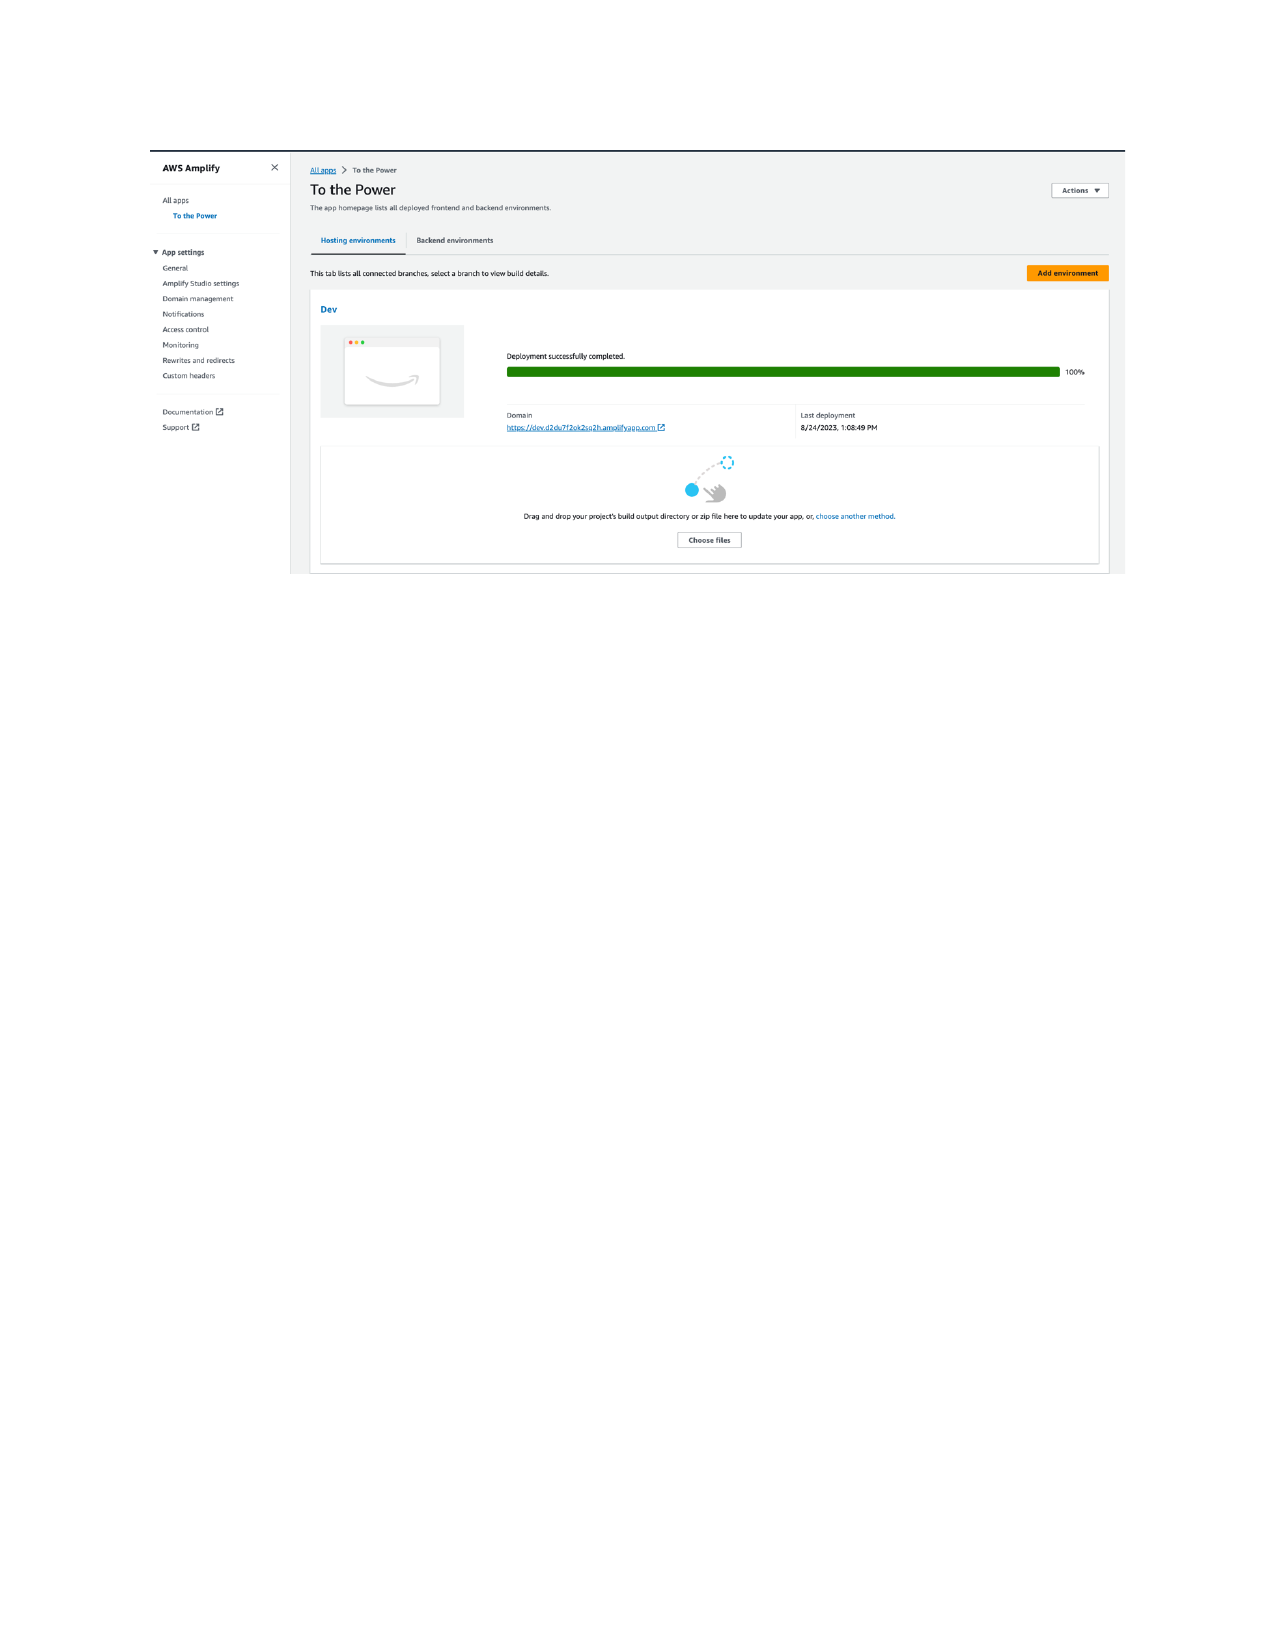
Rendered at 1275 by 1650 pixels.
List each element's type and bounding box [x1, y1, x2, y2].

picture [150, 150, 1125, 574]
